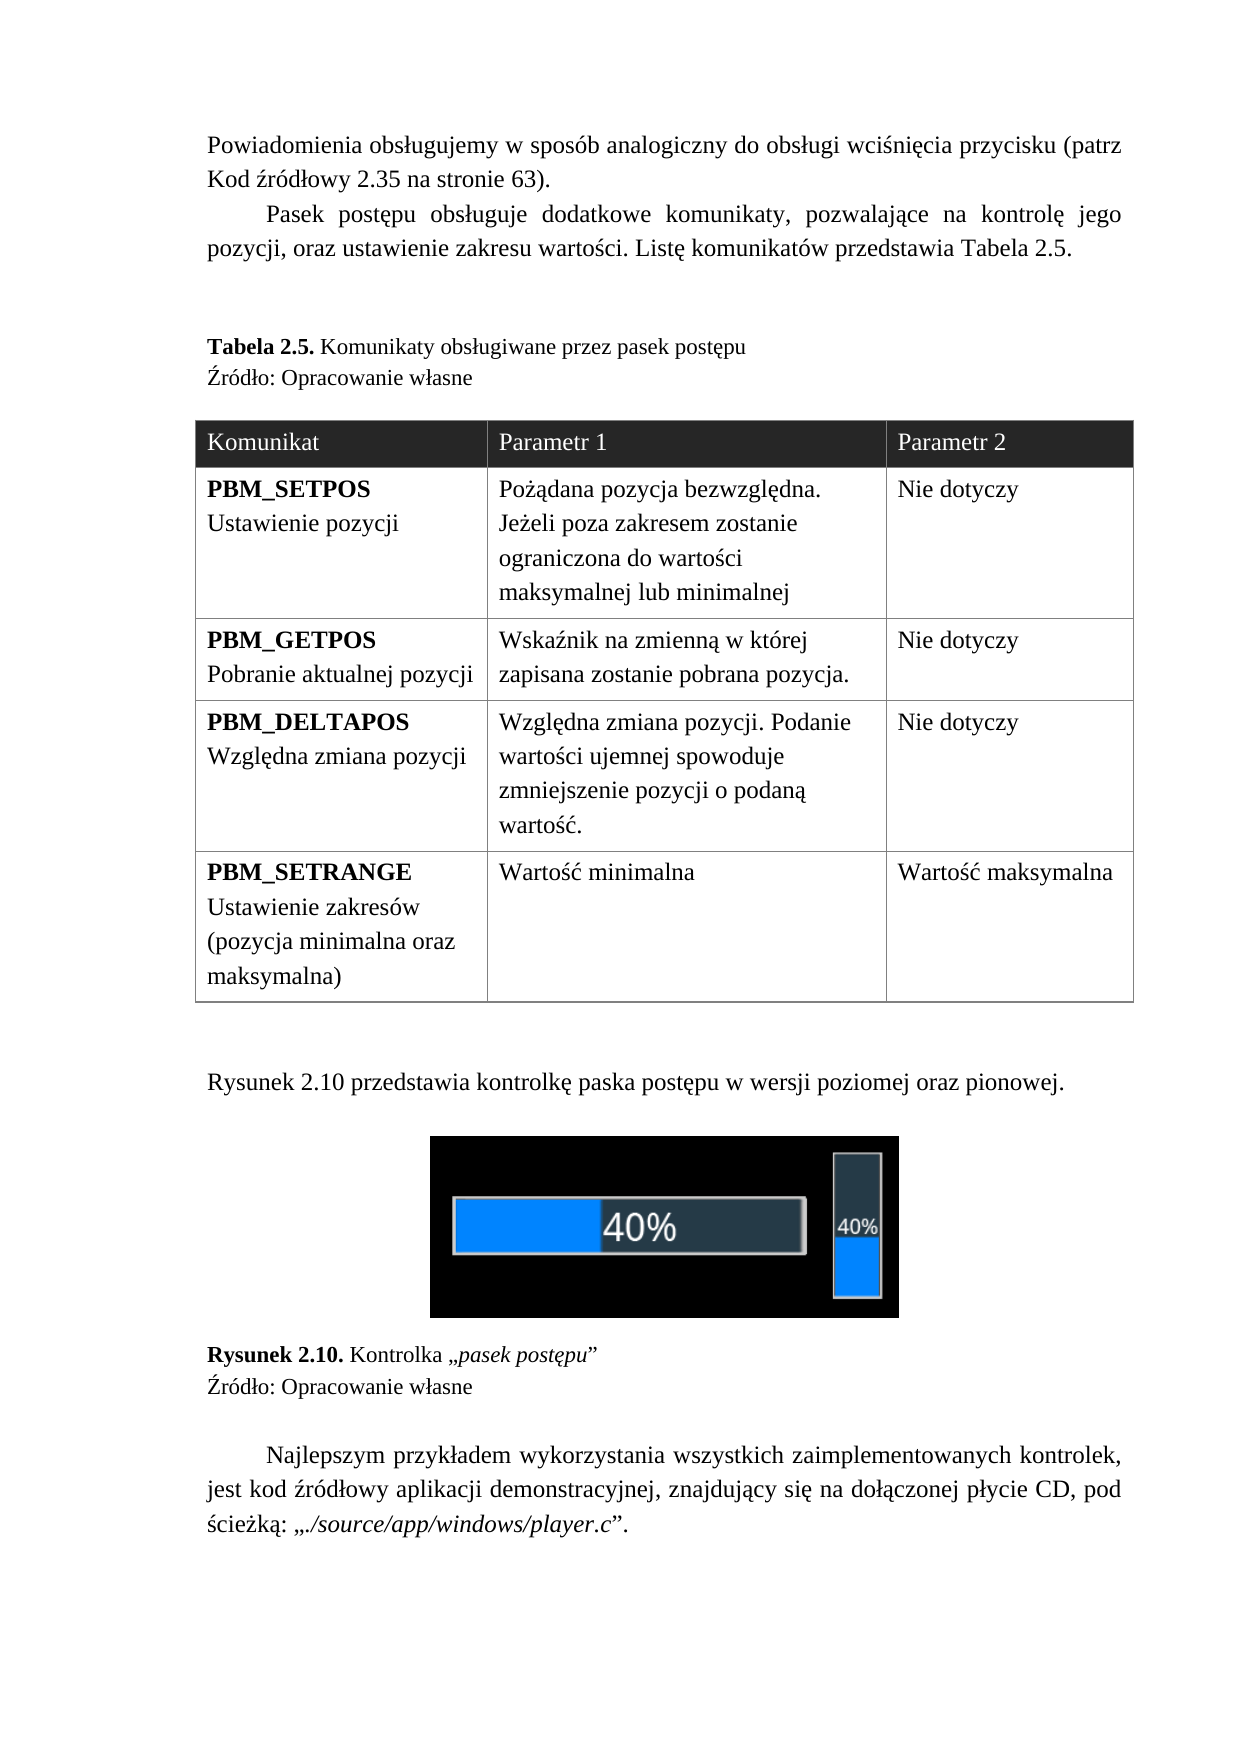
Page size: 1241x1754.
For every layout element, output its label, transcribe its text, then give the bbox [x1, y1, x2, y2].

text Źródło: Opracowanie własne [207, 364, 1122, 391]
table_cell Pożądana pozycja bezwzględna. Jeżeli poza zakresem zostanie ograniczona do wartości maksymalnej lub minimalnej [488, 468, 886, 618]
table_header Komunikat [196, 421, 487, 467]
table_cell Nie dotyczy [887, 701, 1133, 851]
table_header Parametr 1 [488, 421, 886, 467]
table_cell PBM_SETPOS Ustawienie pozycji [196, 468, 487, 618]
table_cell Wskaźnik na zmienną w której zapisana zostanie pobrana pozycja. [488, 619, 886, 700]
table_cell PBM_GETPOS Pobranie aktualnej pozycji [196, 619, 487, 700]
table_cell Wartość minimalna [488, 852, 886, 1001]
text Pasek postępu obsługuje dodatkowe komunikaty, pozwalające na kontrolę jego pozycji, oraz ustawienie zakresu wartości. Listę komunikatów przedstawia Tabela 2.5. [207, 199, 1122, 262]
table_cell Względna zmiana pozycji. Podanie wartości ujemnej spowoduje zmniejszenie pozycji o podaną wartość. [488, 701, 886, 851]
table_cell PBM_SETRANGE Ustawienie zakresów (pozycja minimalna oraz maksymalna) [196, 852, 487, 1001]
table_cell Wartość maksymalna [887, 852, 1133, 1001]
picture [430, 1136, 899, 1318]
text Źródło: Opracowanie własne [207, 1373, 1122, 1399]
text Powiadomienia obsługujemy w sposób analogiczny do obsługi wciśnięcia przycisku (patrz Kod źródłowy 2.35 na stronie 62). [207, 130, 1122, 193]
text Najlepszym przykładem wykorzystania wszystkich zaimplementowanych kontrolek, jest kod źródłowy aplikacji demonstracyjnej, znajdujący się na dołączonej płycie CD, pod ścieżką: „./source/app/windows/player.c”. [207, 1440, 1122, 1537]
table_cell Nie dotyczy [887, 619, 1133, 700]
table_cell PBM_DELTAPOS Względna zmiana pozycji [196, 701, 487, 851]
table_cell Nie dotyczy [887, 468, 1133, 618]
table_header Parametr 2 [887, 421, 1133, 467]
text Tabela 2.5. Komunikaty obsługiwane przez pasek postępu [207, 333, 1122, 359]
